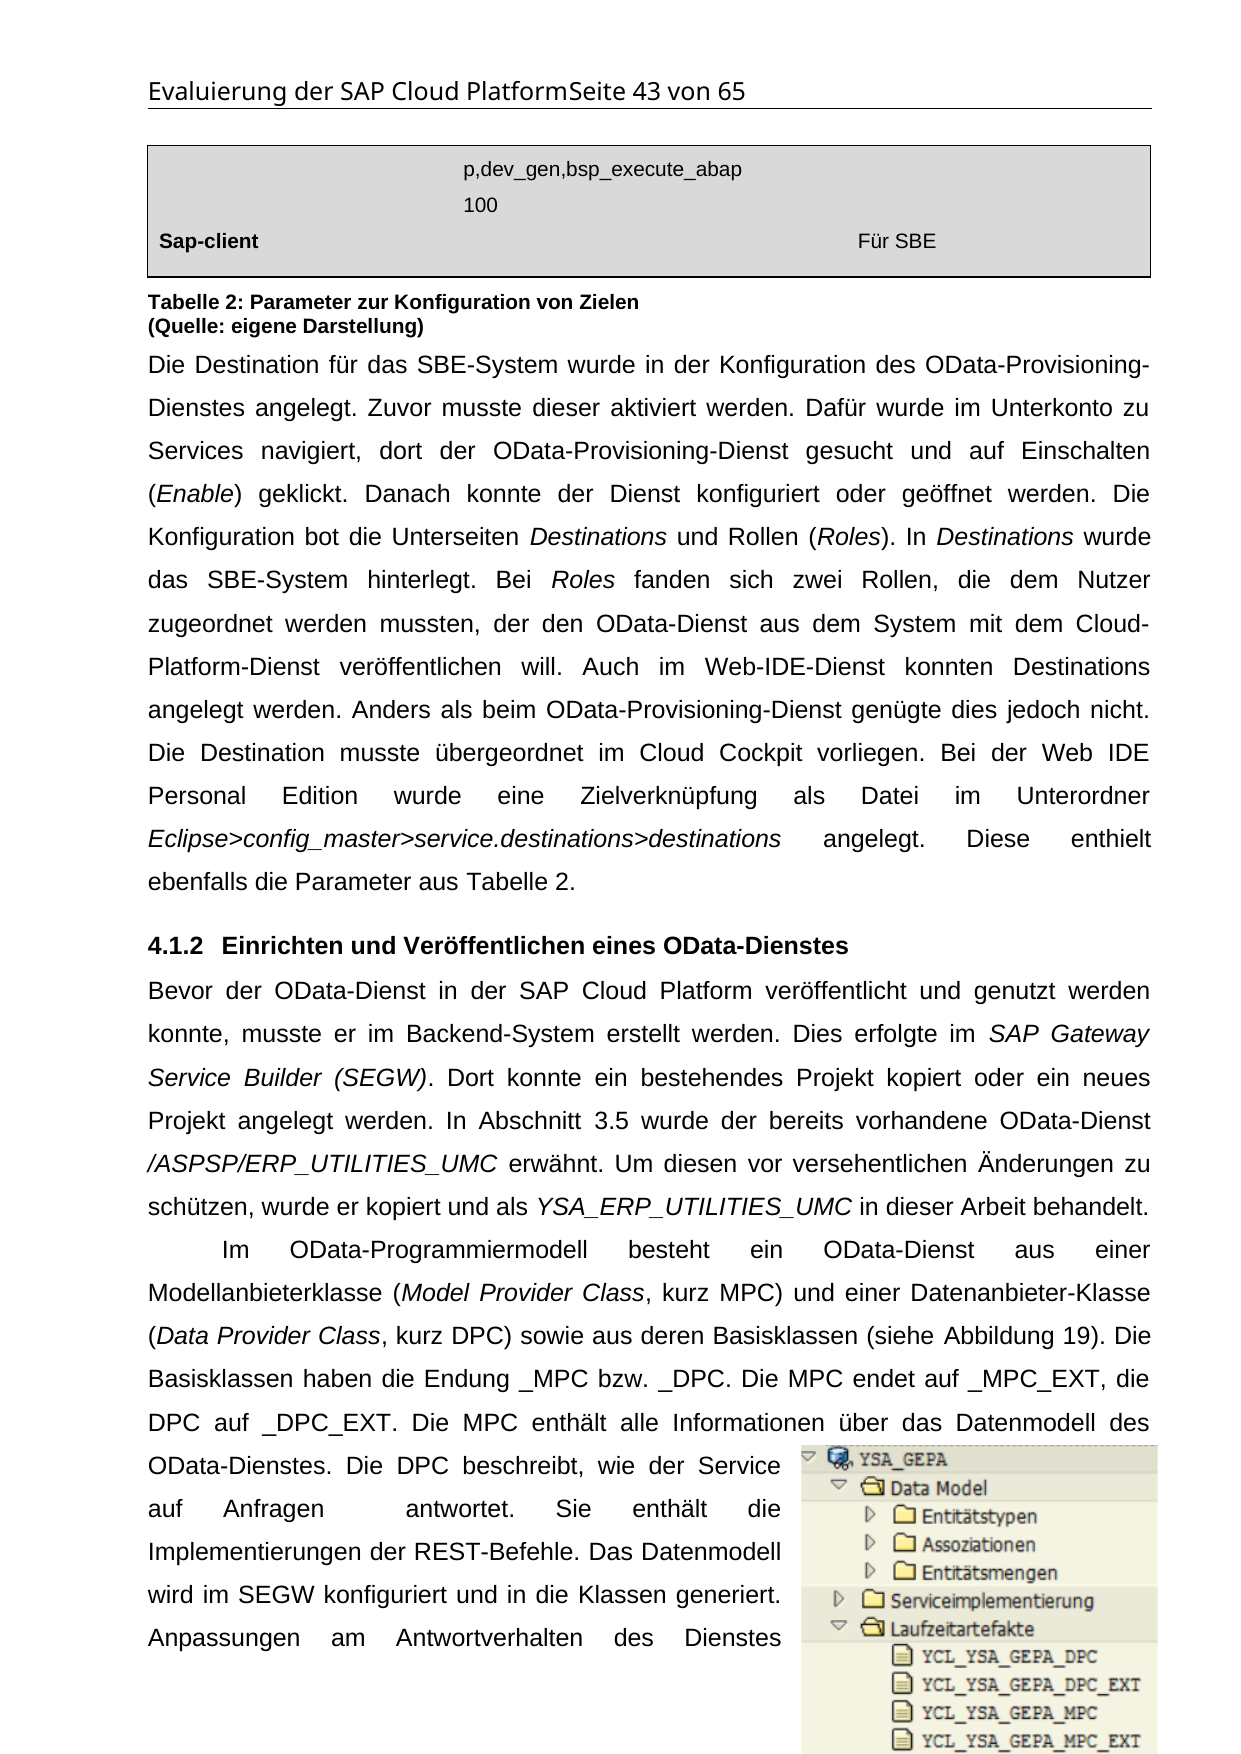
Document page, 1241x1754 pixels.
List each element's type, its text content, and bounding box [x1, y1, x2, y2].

subtitle Einrichten und Veröffentlichen eines OData-Dienstes [148, 931, 1152, 960]
text Die Destination für das SBE-System wurde in der Konfiguration des OData-Provisioning-Dienstes angelegt. Zuvor musste dieser aktiviert werden. Dafür wurde im Unterkonto zu Services navigiert, dort der OData-Provisioning-Dienst gesucht und auf Einschalten (Enable) geklickt. Danach konnte der Dienst konfiguriert oder geöffnet werden. Die Konfiguration bot die Unterseiten Destinations und Rollen (Roles). In Destinations wurde das SBE-System hinterlegt. Bei Roles fanden sich zwei Rollen, die dem Nutzer zugeordnet werden mussten, der den OData-Dienst aus dem System mit dem Cloud-Platform-Dienst veröffentlichen will. Auch im Web-IDE-Dienst konnten Destinations angelegt werden. Anders als beim OData-Provisioning-Dienst genügte dies jedoch nicht. Die Destination musste übergeordnet im Cloud Cockpit vorliegen. Bei der Web IDE Personal Edition wurde eine Zielverknüpfung als Datei im Unterordner Eclipse>config_master>service.destinations>destinations angelegt. Diese enthielt ebenfalls die Parameter aus Tabelle 2. [148, 350, 1152, 896]
text Bevor der OData-Dienst in der SAP Cloud Platform veröffentlicht und genutzt werden konnte, musste er im Backend-System erstellt werden. Dies erfolgte im SAP Gateway Service Builder (SEGW). Dort konnte ein bestehendes Projekt kopiert oder ein neues Projekt angelegt werden. In Abschnitt 3.5 wurde der bereits vorhandene OData-Dienst /ASPSP/ERP_UTILITIES_UMC erwähnt. Um diesen vor versehentlichen Änderungen zu schützen, wurde er kopiert und als YSA_ERP_UTILITIES_UMC in dieser Arbeit behandelt. [148, 976, 1152, 1221]
text (Quelle: eigene Darstellung) [148, 314, 1152, 338]
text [148, 1235, 1152, 1652]
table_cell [452, 146, 846, 276]
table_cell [148, 146, 452, 276]
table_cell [846, 146, 1150, 276]
picture [801, 1445, 1158, 1754]
